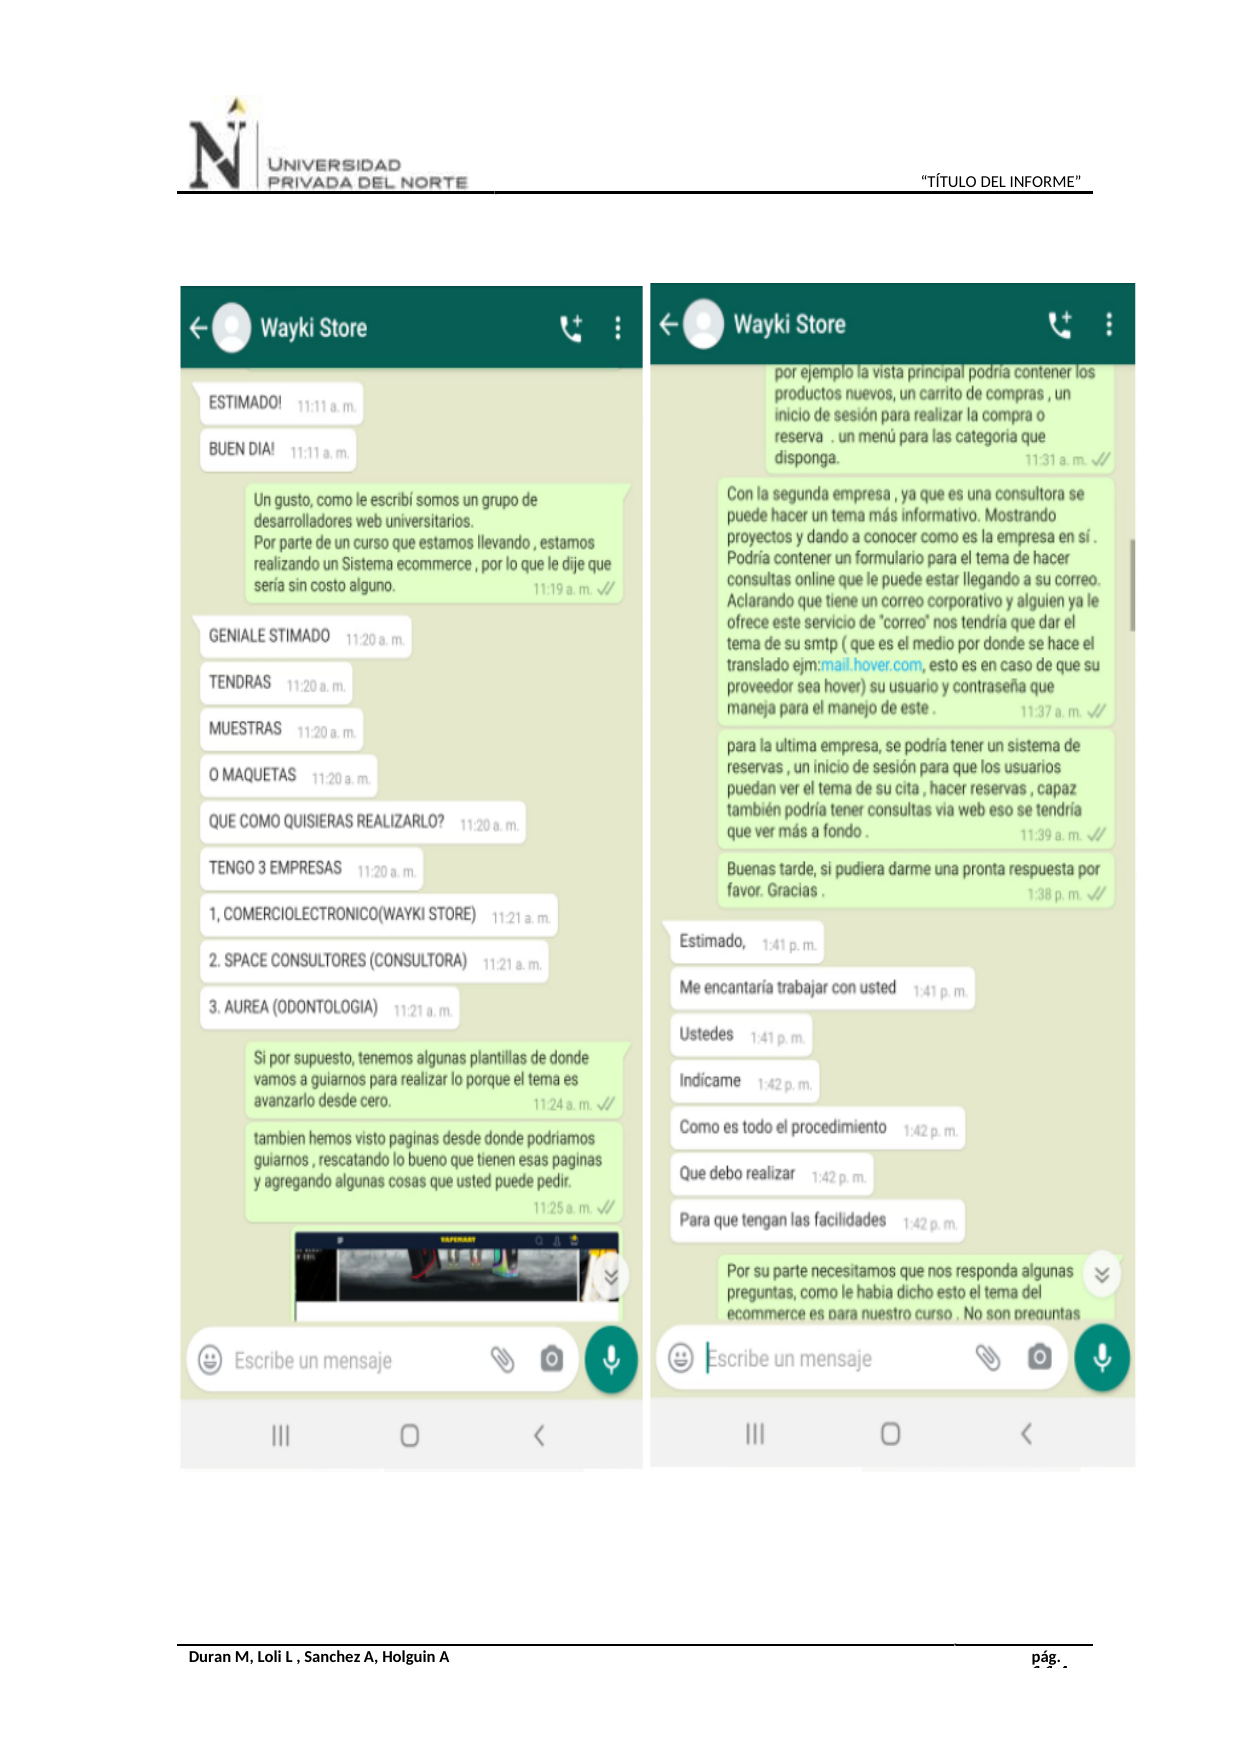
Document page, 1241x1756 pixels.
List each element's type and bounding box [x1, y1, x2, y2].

picture [177, 286, 644, 1472]
picture [650, 283, 1138, 1472]
picture [188, 95, 469, 191]
